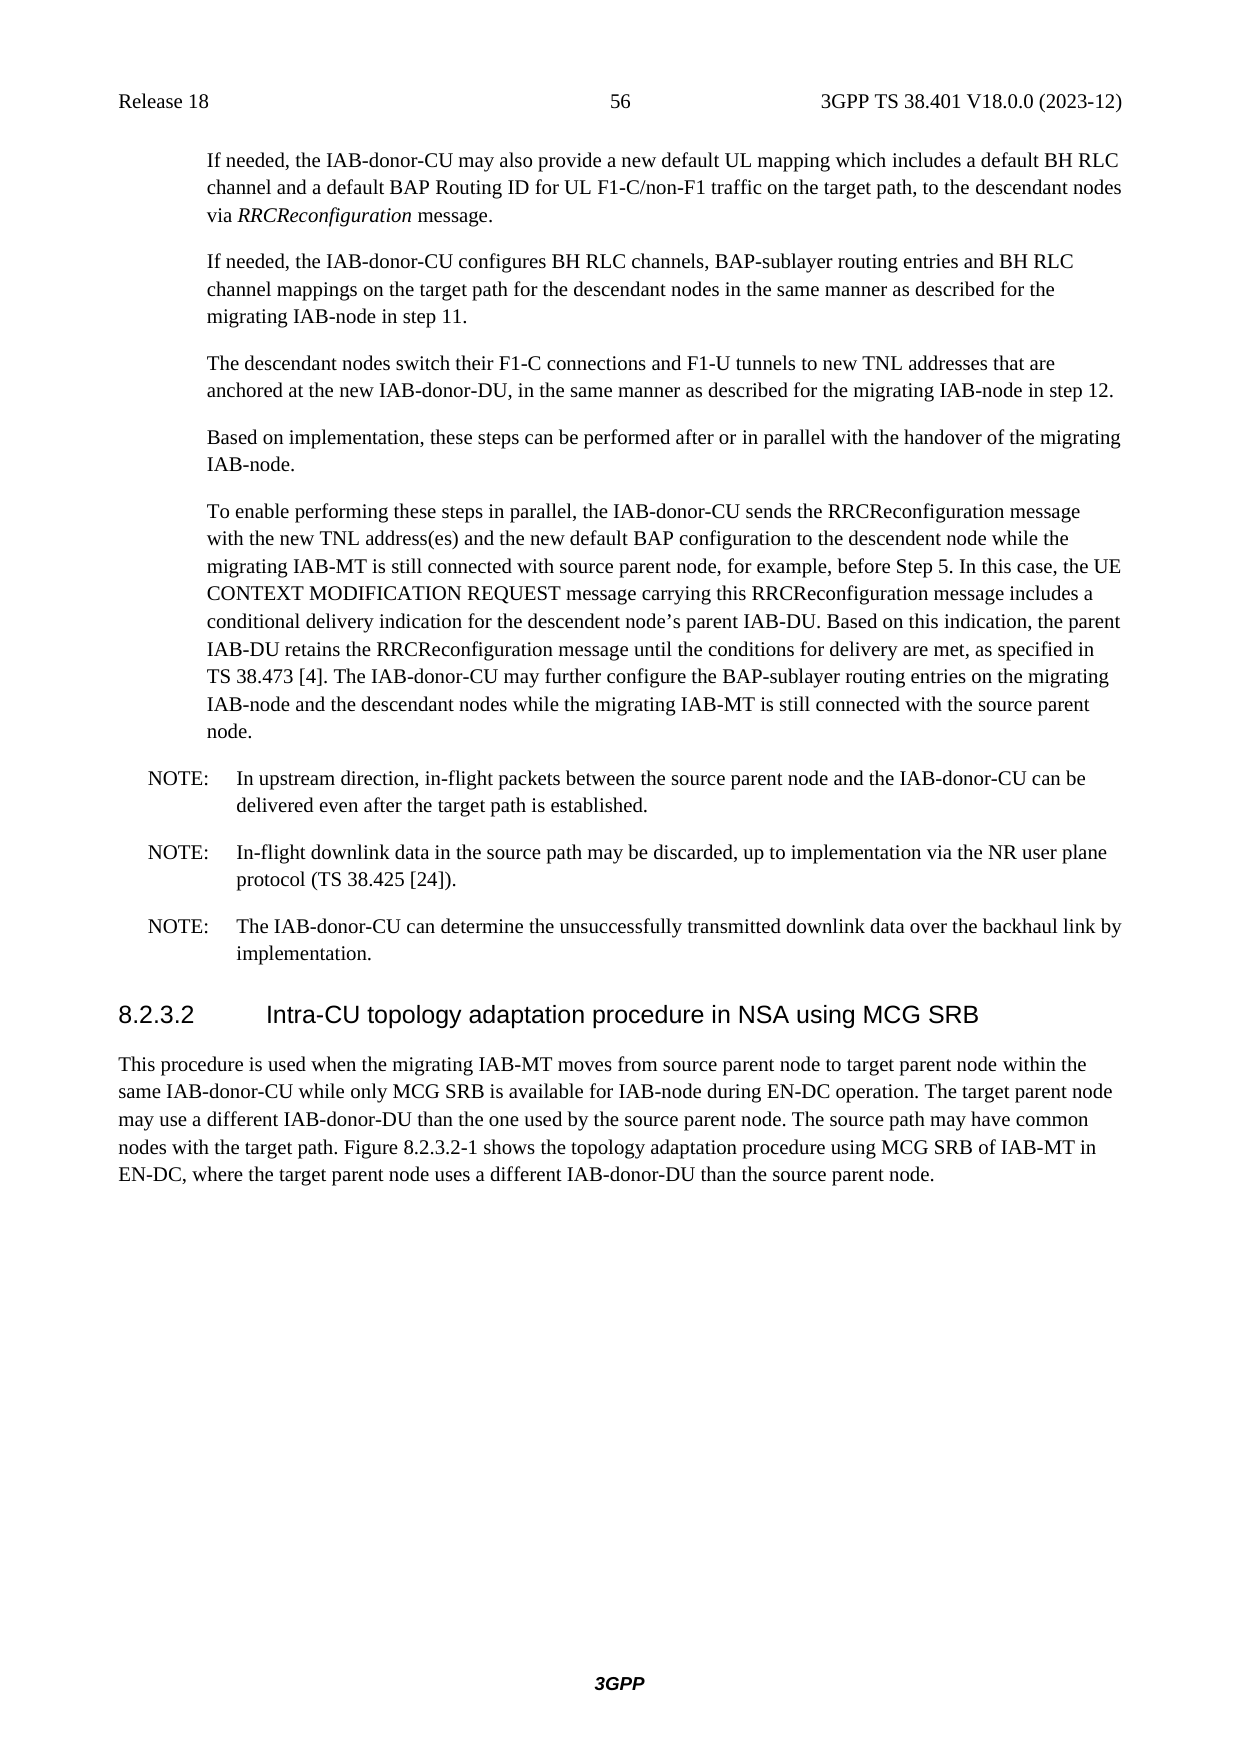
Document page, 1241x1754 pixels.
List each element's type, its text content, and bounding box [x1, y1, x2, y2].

text To enable performing these steps in parallel, the IAB-donor-CU sends the RRCReconfiguration message with the new TNL address(es) and the new default BAP configuration to the descendent node while the migrating IAB-MT is still connected with source parent node, for example, before Step 5. In this case, the UE CONTEXT MODIFICATION REQUEST message carrying this RRCReconfiguration message includes a conditional delivery indication for the descendent node’s parent IAB-DU. Based on this indication, the parent IAB-DU retains the RRCReconfiguration message until the conditions for delivery are met, as specified in TS 38.473 [4]. The IAB-donor-CU may further configure the BAP-sublayer routing entries on the migrating IAB-node and the descendant nodes while the migrating IAB-MT is still connected with the source parent node. [177, 498, 1122, 743]
text NOTE: In-flight downlink data in the source path may be discarded, up to implementation via the NR user plane protocol (TS 38.425 [24]). [148, 840, 1122, 891]
text The descendant nodes switch their F1-C connections and F1-U tunnels to new TNL addresses that are anchored at the new IAB-donor-DU, in the same manner as described for the migrating IAB-node in step 12. [177, 351, 1122, 402]
text NOTE: In upstream direction, in-flight packets between the source parent node and the IAB-donor-CU can be delivered even after the target path is established. [148, 766, 1122, 817]
text If needed, the IAB-donor-CU configures BH RLC channels, BAP-sublayer routing entries and BH RLC channel mappings on the target path for the descendant nodes in the same manner as described for the migrating IAB-node in step 11. [177, 249, 1122, 328]
text NOTE: The IAB-donor-CU can determine the unsuccessfully transmitted downlink data over the backhaul link by implementation. [148, 914, 1122, 965]
text Based on implementation, these steps can be performed after or in parallel with the handover of the migrating IAB-node. [177, 424, 1122, 476]
text This procedure is used when the migrating IAB-MT moves from source parent node to target parent node within the same IAB-donor-CU while only MCG SRB is available for IAB-node during EN-DC operation. The target parent node may use a different IAB-donor-DU than the one used by the source parent node. The source path may have common nodes with the target path. Figure 8.2.3.2-1 shows the topology adaptation procedure using MCG SRB of IAB-MT in EN-DC, where the target parent node uses a different IAB-donor-DU than the source parent node. [118, 1052, 1122, 1186]
subtitle 8.2.3.2 Intra-CU topology adaptation procedure in NSA using MCG SRB [118, 1000, 1122, 1029]
text If needed, the IAB-donor-CU may also provide a new default UL mapping which includes a default BH RLC channel and a default BAP Routing ID for UL F1-C/non-F1 traffic on the target path, to the descendant nodes via RRCReconfiguration message. [177, 147, 1122, 227]
